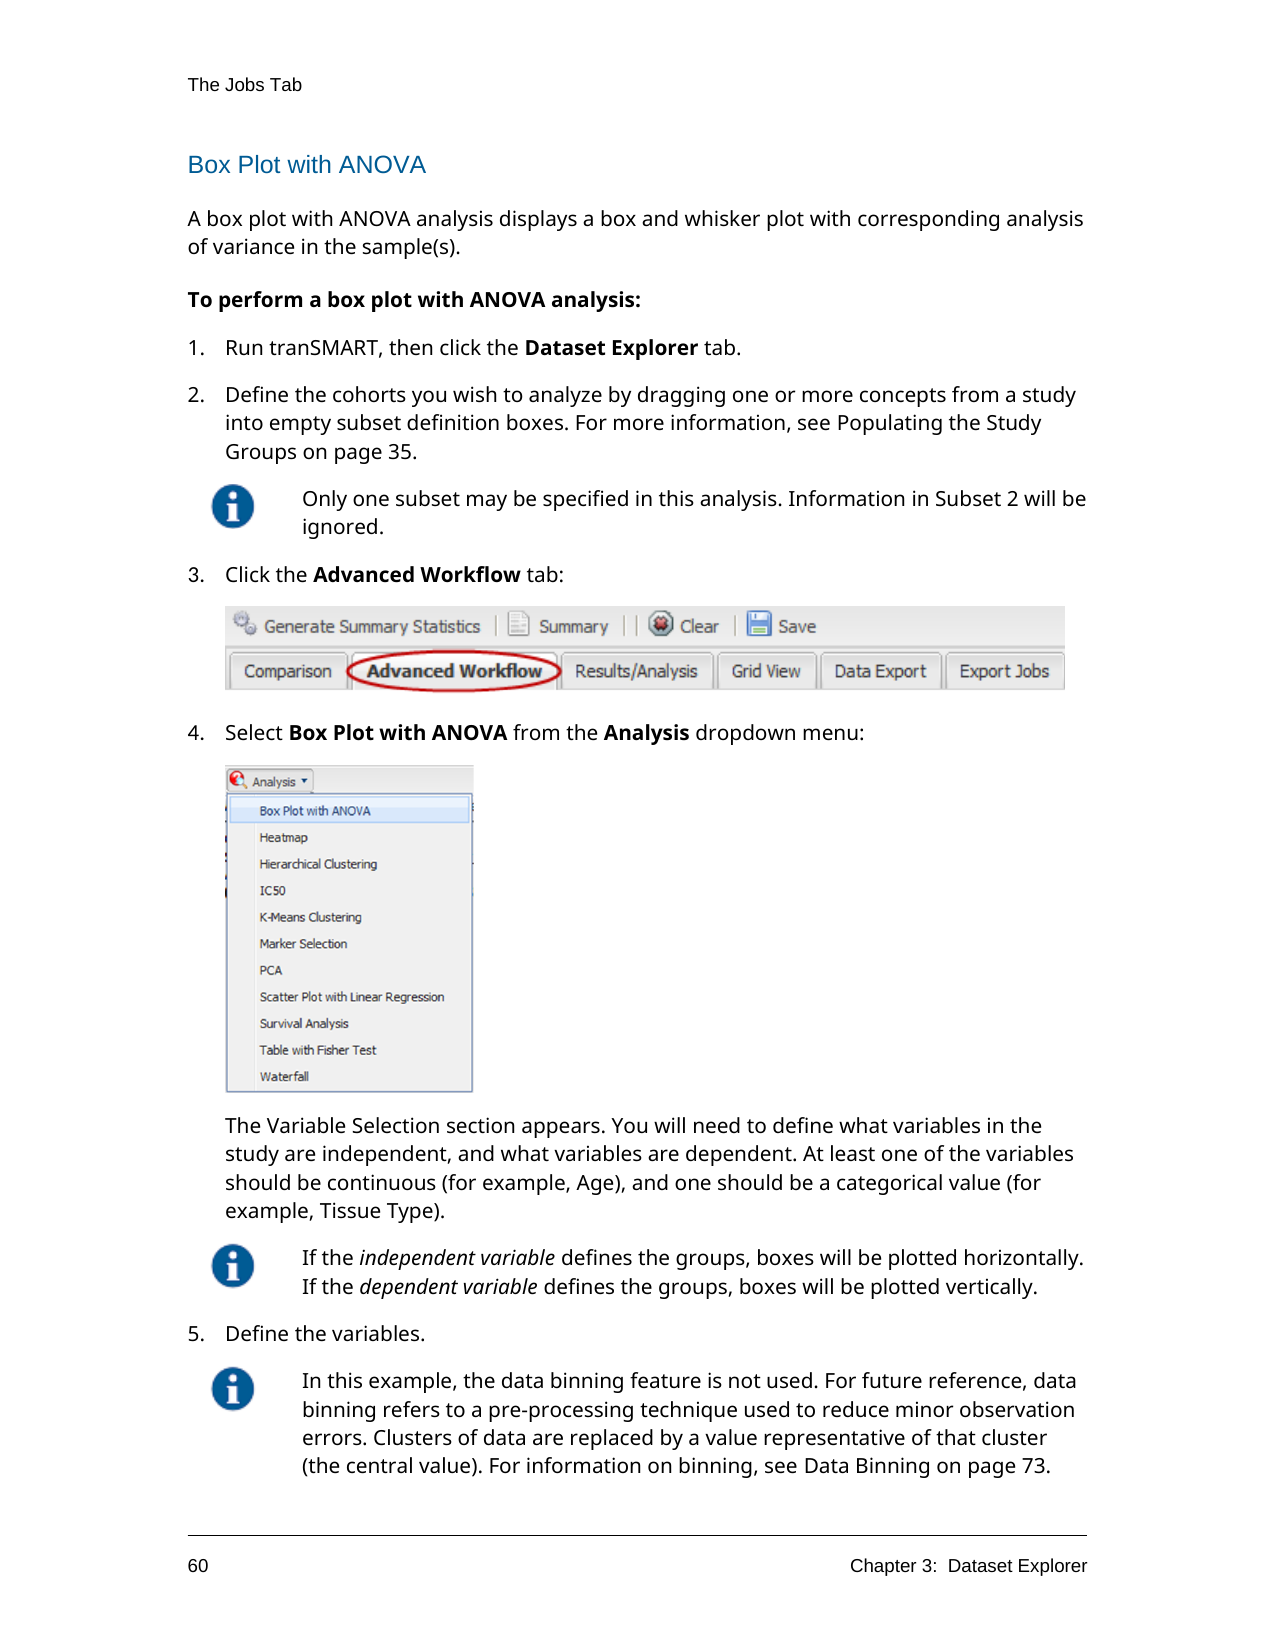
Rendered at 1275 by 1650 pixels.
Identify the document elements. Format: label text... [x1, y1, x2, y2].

table_header [176, 1244, 291, 1319]
list Define the variables. [187, 1319, 1087, 1348]
list To perform a box plot with ANOVA analysis: [187, 286, 1087, 314]
table_header [176, 1366, 291, 1480]
picture [205, 1366, 262, 1412]
list Define the cohorts you wish to analyze by dragging one or more concepts from a study into empty subset definition boxes. For more information, see Populating the Study Groups on page 35. [187, 380, 1087, 465]
table_header Only one subset may be specified in this analysis. Information in Subset 2 will be ignored. [291, 484, 1099, 560]
text A box plot with ANOVA analysis displays a box and whisker plot with corresponding analysis of variance in the sample(s). [187, 204, 1087, 261]
list Select Box Plot with ANOVA from the Analysis dropdown menu: [187, 718, 1087, 746]
list The Variable Selection section appears. You will need to define what variables in the study are independent, and what variables are dependent. At least one of the variables should be continuous (for example, Age), and one should be a categorical value (for example, Tissue Type). [225, 1111, 1087, 1225]
picture [205, 484, 262, 529]
subtitle Box Plot with ANOVA [187, 150, 1087, 179]
picture [225, 606, 1065, 700]
list Run tranSMART, then click the Dataset Explorer tab. [187, 333, 1087, 361]
table_header [176, 484, 291, 560]
list Click the Advanced Workflow tab: [187, 560, 1087, 588]
picture [205, 1243, 262, 1289]
table_header If the independent variable defines the groups, boxes will be plotted horizontally. If the dependent variable defines the groups, boxes will be plotted vertically. [291, 1244, 1099, 1319]
table_header In this example, the data binning feature is not used. For future reference, data binning refers to a pre-processing technique used to reduce minor observation errors. Clusters of data are replaced by a value representative of that cluster (the central value). For information on binning, see Data Binning on page 71. [291, 1366, 1099, 1480]
picture [225, 765, 474, 1093]
